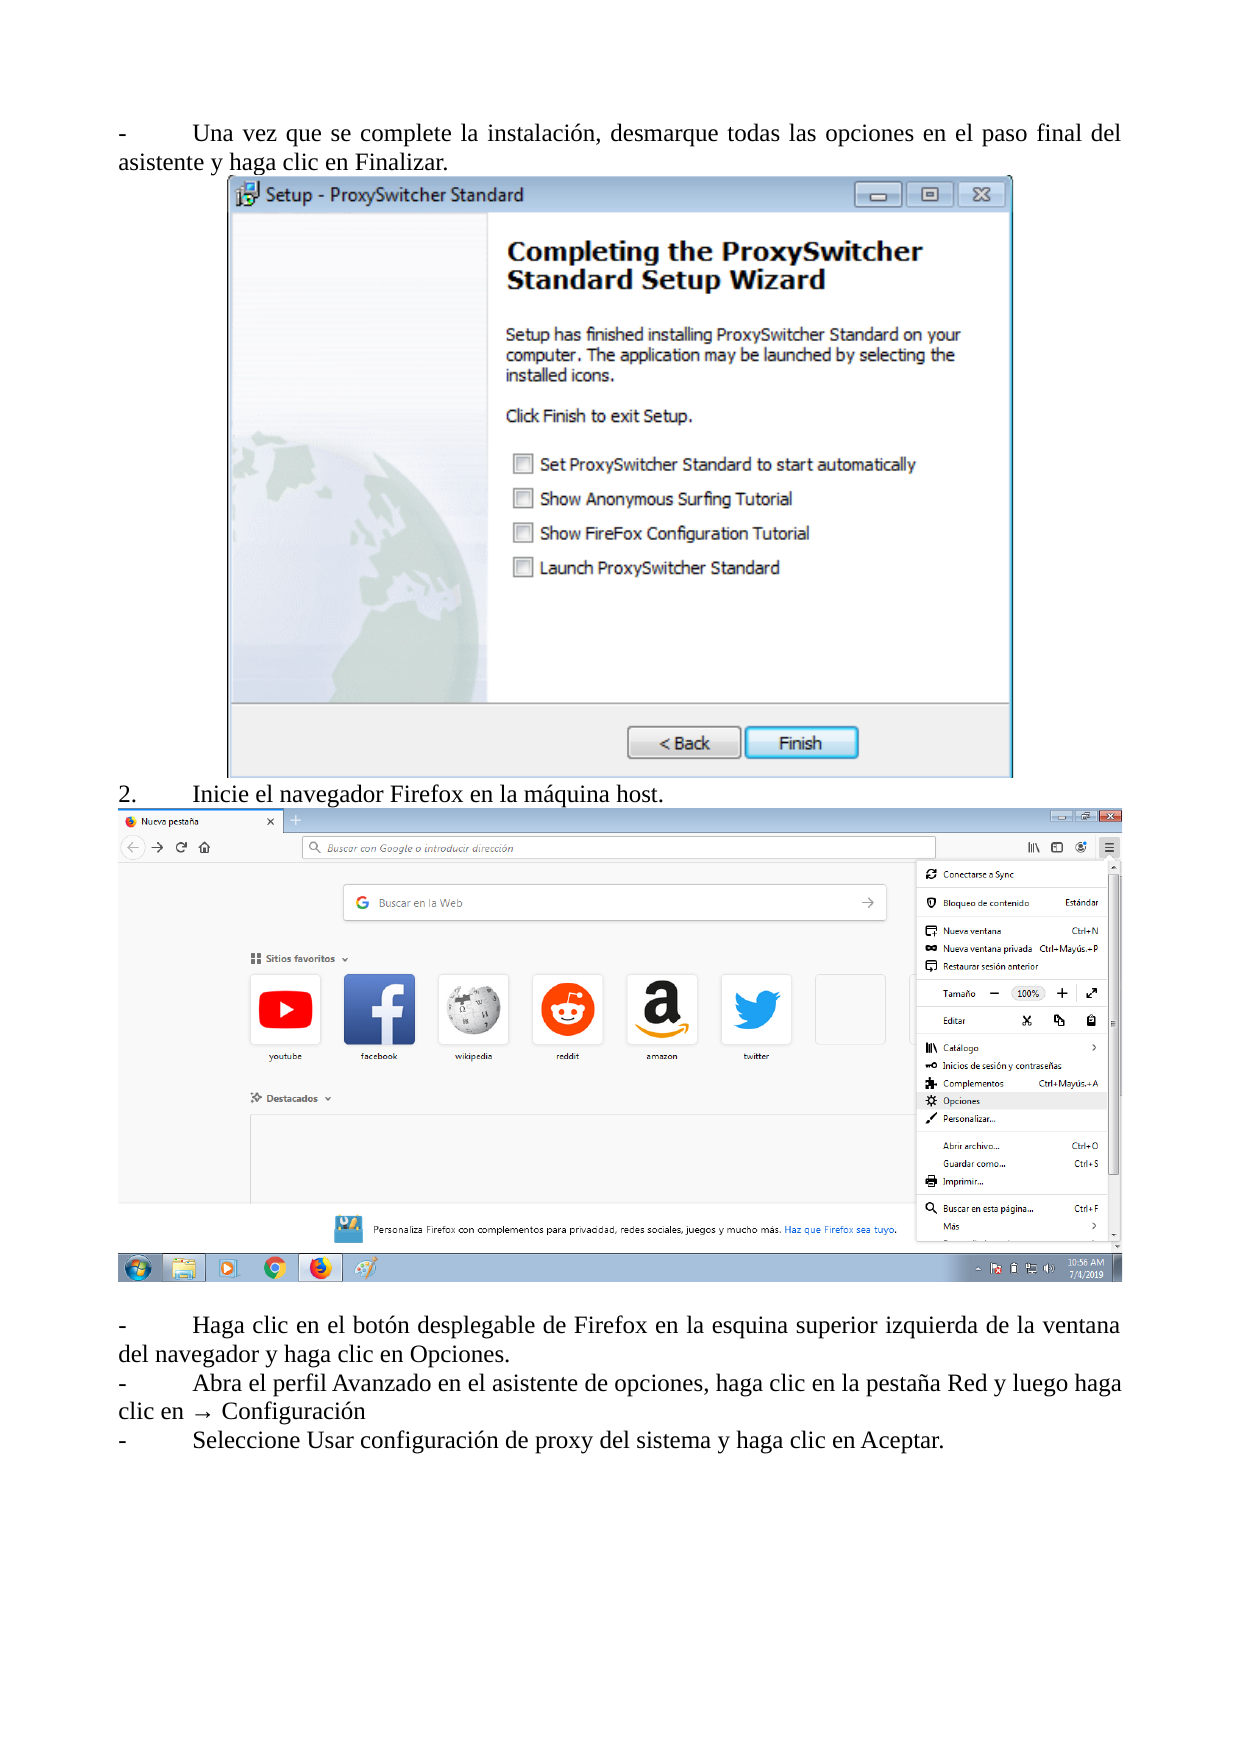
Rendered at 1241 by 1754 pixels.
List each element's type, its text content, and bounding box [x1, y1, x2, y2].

text - Seleccione Usar configuración de proxy del sistema y haga clic en Aceptar. [118, 1425, 1122, 1454]
text 2. Inicie el navegador Firefox en la máquina host. [118, 779, 1122, 808]
picture [227, 175, 1014, 778]
text - Abra el perfil Avanzado en el asistente de opciones, haga clic en la pestaña Red y luego haga clic en → Configuración [118, 1368, 1122, 1425]
picture [118, 808, 1123, 1282]
text - Haga clic en el botón desplegable de Firefox en la esquina superior izquierda de la ventana del navegador y haga clic en Opciones. [118, 1310, 1122, 1368]
text - Una vez que se complete la instalación, desmarque todas las opciones en el paso final del asistente y haga clic en Finalizar. [118, 118, 1122, 176]
